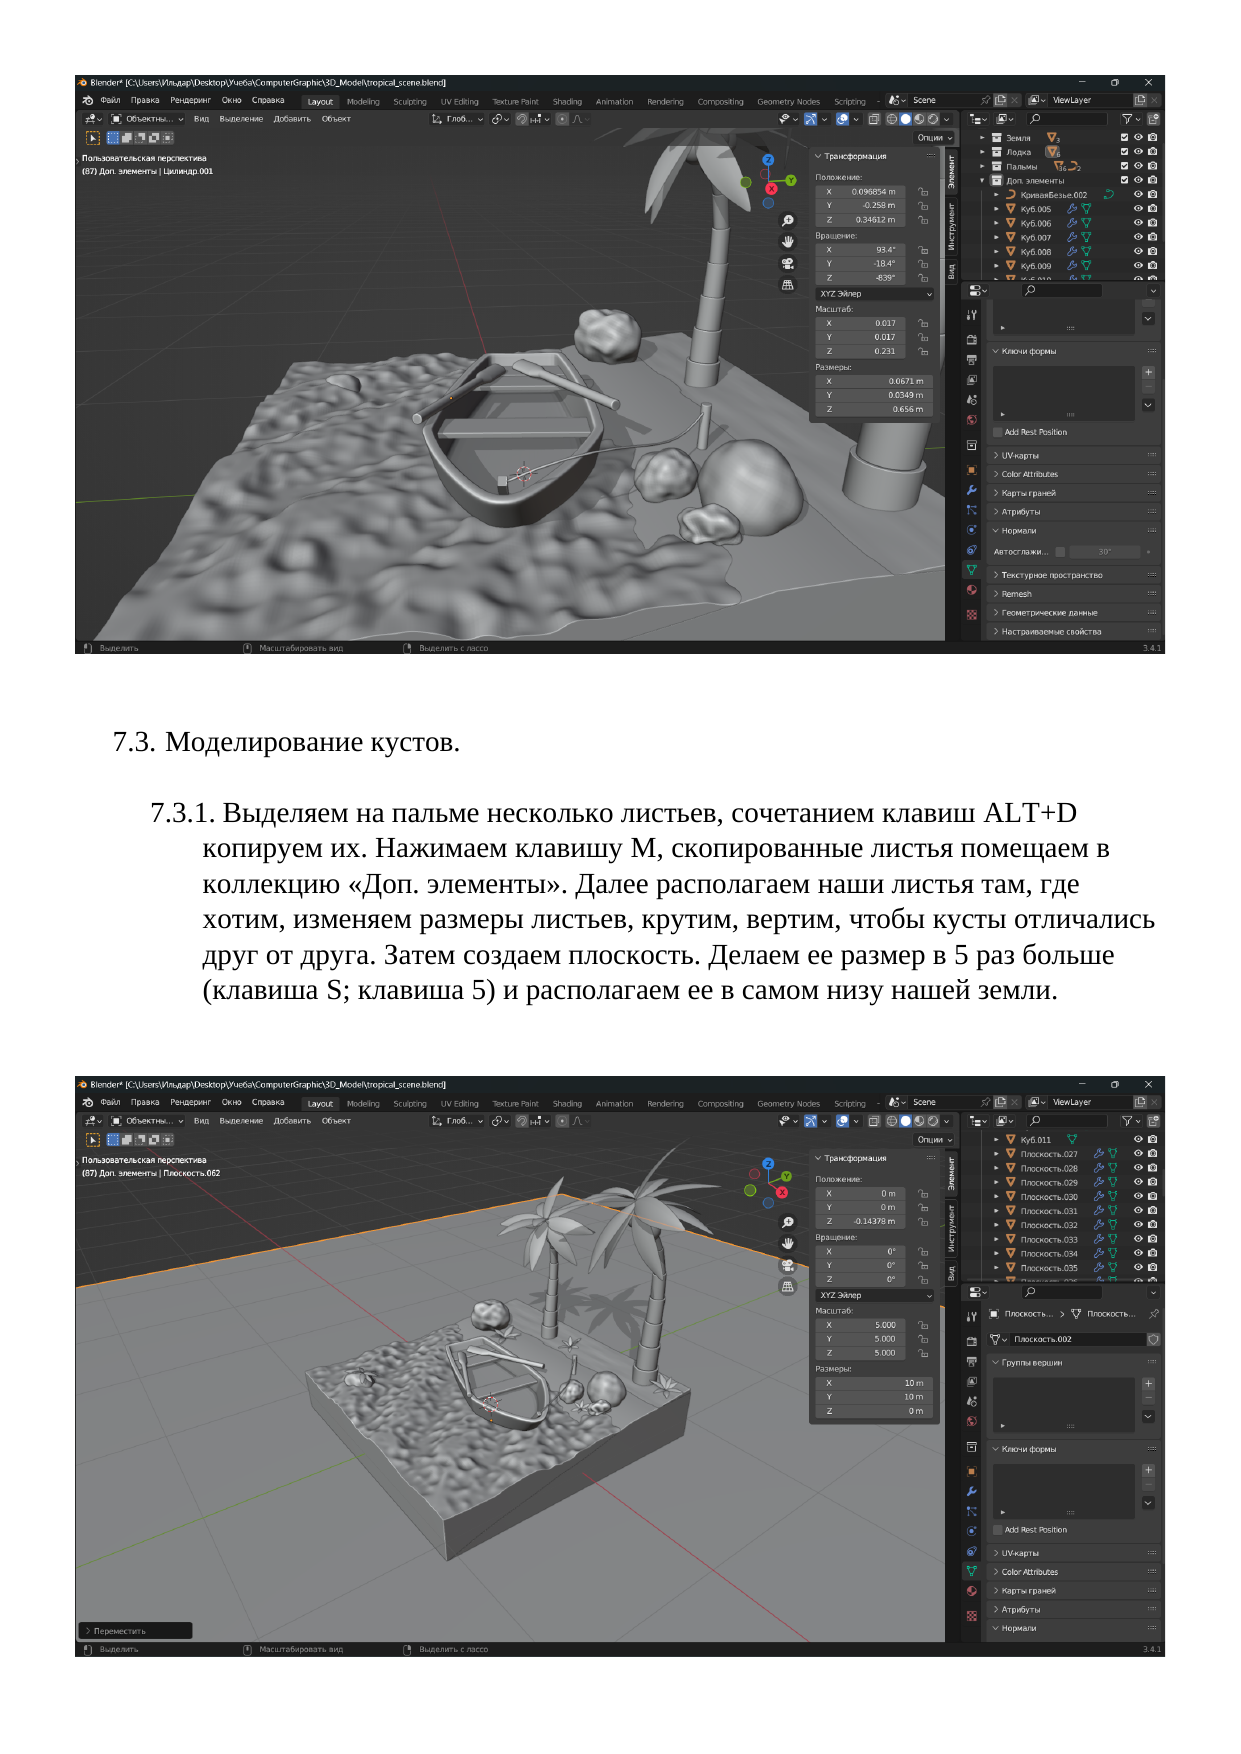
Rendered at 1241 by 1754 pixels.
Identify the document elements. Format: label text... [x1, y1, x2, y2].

picture [75, 75, 1166, 654]
picture [75, 1076, 1166, 1657]
list Выделяем на пальме несколько листьев, сочетанием клавиш ALT+D копируем их. Нажимаем клавишу M, скопированные листья помещаем в коллекцию «Доп. элементы». Далее располагаем наши листья там, где хотим, изменяем размеры листьев, крутим, вертим, чтобы кусты отличались друг от друга. Затем создаем плоскость. Делаем ее размер в 5 раз больше (клавиша S; клавиша 5) и располагаем ее в самом низу нашей земли. [150, 795, 1165, 1006]
list Моделирование кустов. [112, 724, 1165, 757]
